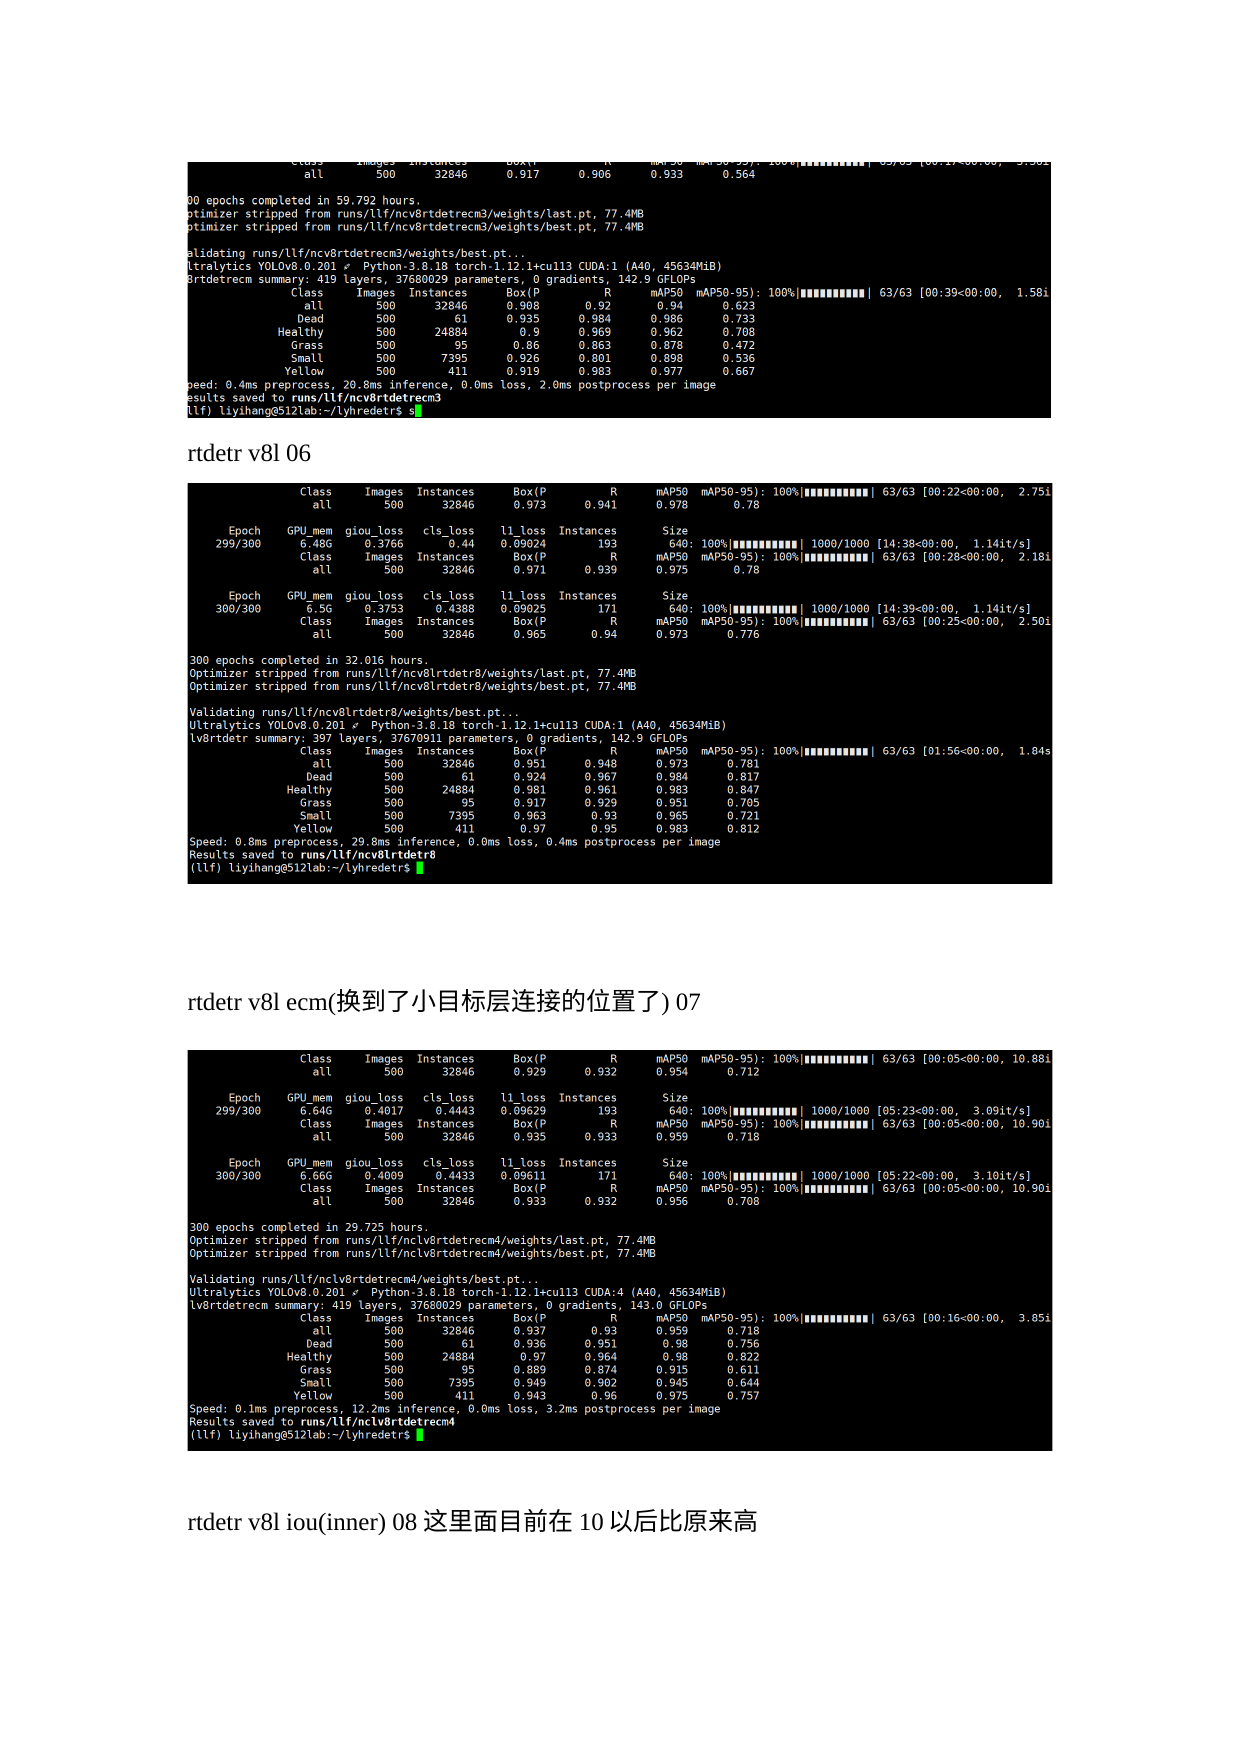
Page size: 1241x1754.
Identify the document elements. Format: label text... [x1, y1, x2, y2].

picture [187, 483, 1053, 884]
text rtdetr v8l ecm(换到了小目标层连接的位置了) 07 [187, 967, 1053, 1032]
picture [187, 1050, 1053, 1451]
text rtdetr v8l 06 [187, 436, 1053, 469]
picture [187, 162, 1051, 418]
text rtdetr v8l iou(inner) 08 这里面目前在10以后比原来高 [187, 1487, 1053, 1552]
